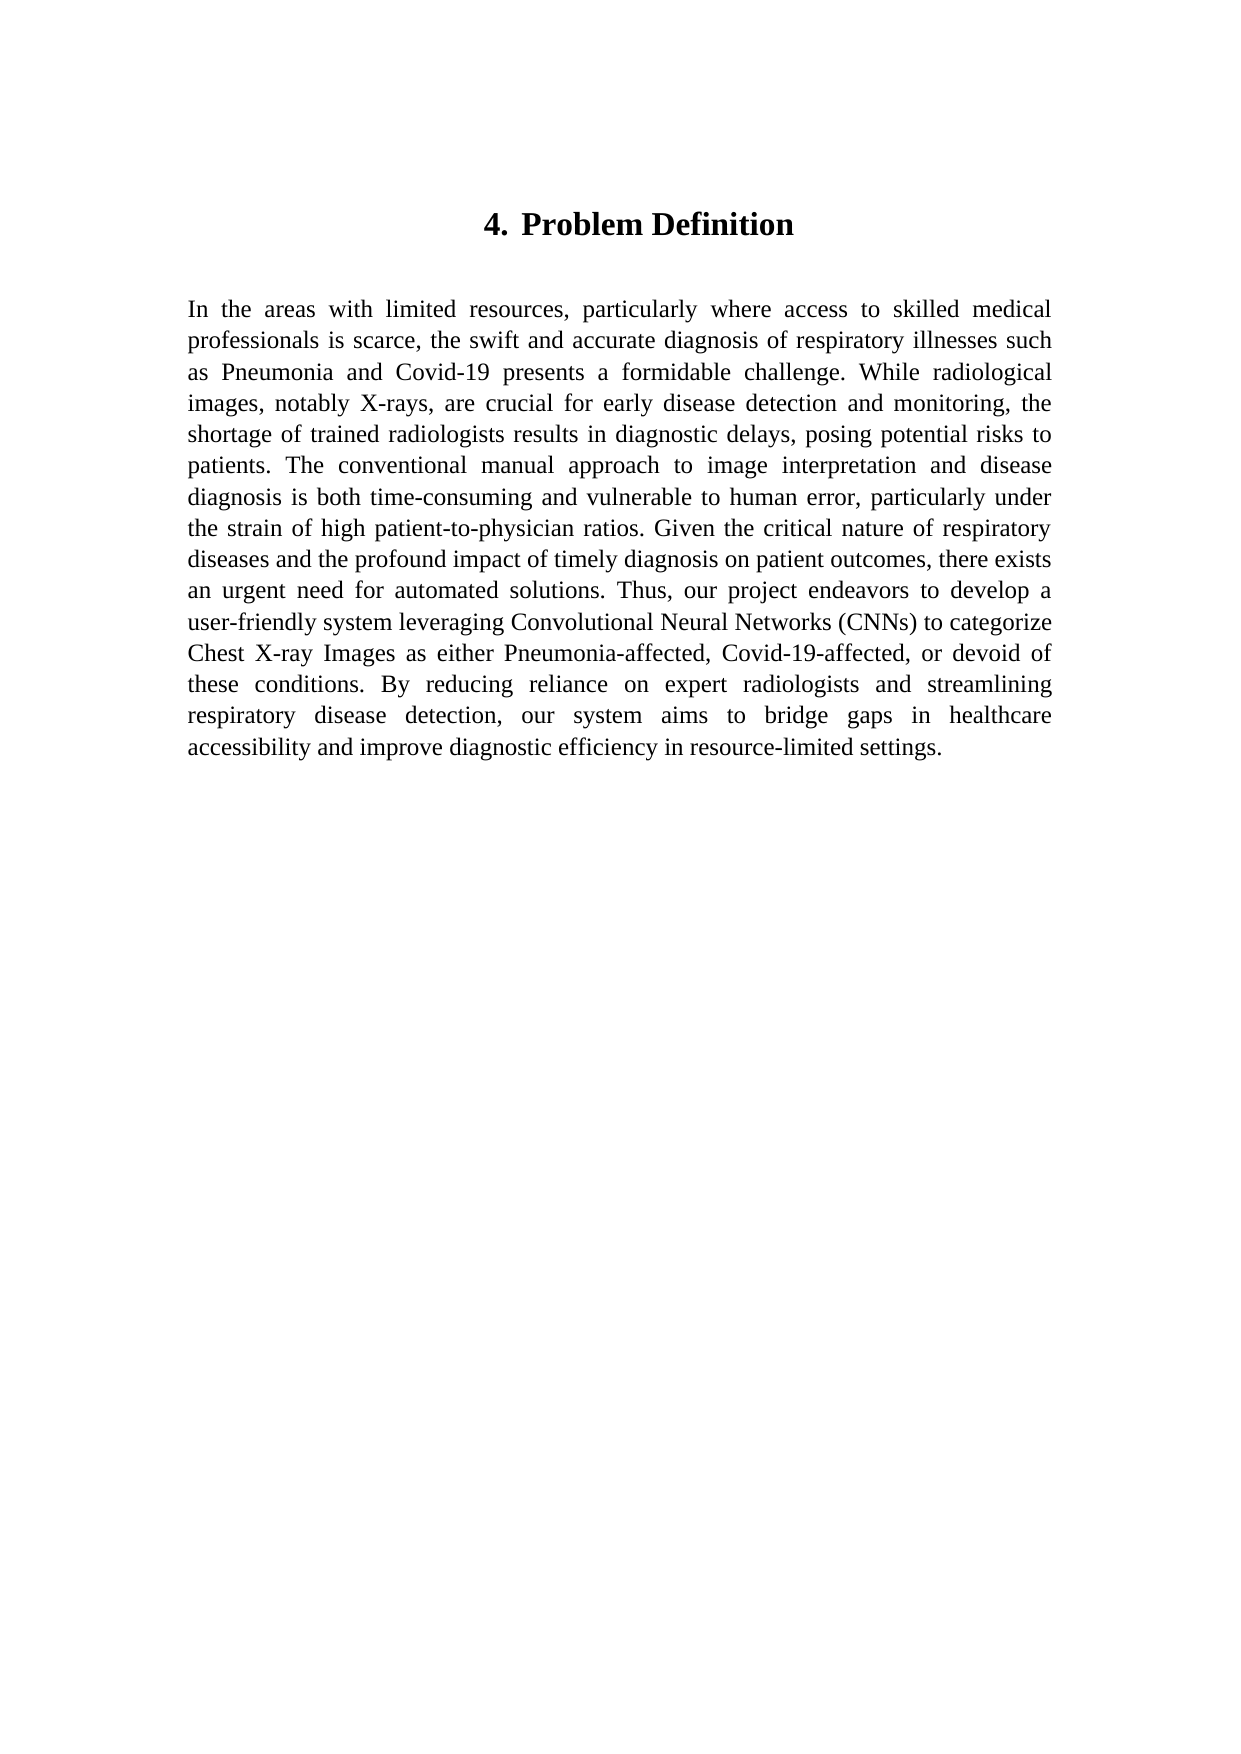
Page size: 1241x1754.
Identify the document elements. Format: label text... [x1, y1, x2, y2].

text In the areas with limited resources, particularly where access to skilled medical professionals is scarce, the swift and accurate diagnosis of respiratory illnesses such as Pneumonia and Covid-19 presents a formidable challenge. While radiological images, notably X-rays, are crucial for early disease detection and monitoring, the shortage of trained radiologists results in diagnostic delays, posing potential risks to patients. The conventional manual approach to image interpretation and disease diagnosis is both time-consuming and vulnerable to human error, particularly under the strain of high patient-to-physician ratios. Given the critical nature of respiratory diseases and the profound impact of timely diagnosis on patient outcomes, there exists an urgent need for automated solutions. Thus, our project endeavors to develop a user-friendly system leveraging Convolutional Neural Networks (CNNs) to categorize Chest X-ray Images as either Pneumonia-affected, Covid-19-affected, or devoid of these conditions. By reducing reliance on expert radiologists and streamlining respiratory disease detection, our system aims to bridge gaps in healthcare accessibility and improve diagnostic efficiency in resource-limited settings. [187, 292, 1053, 761]
subtitle Problem Definition [225, 204, 1053, 242]
